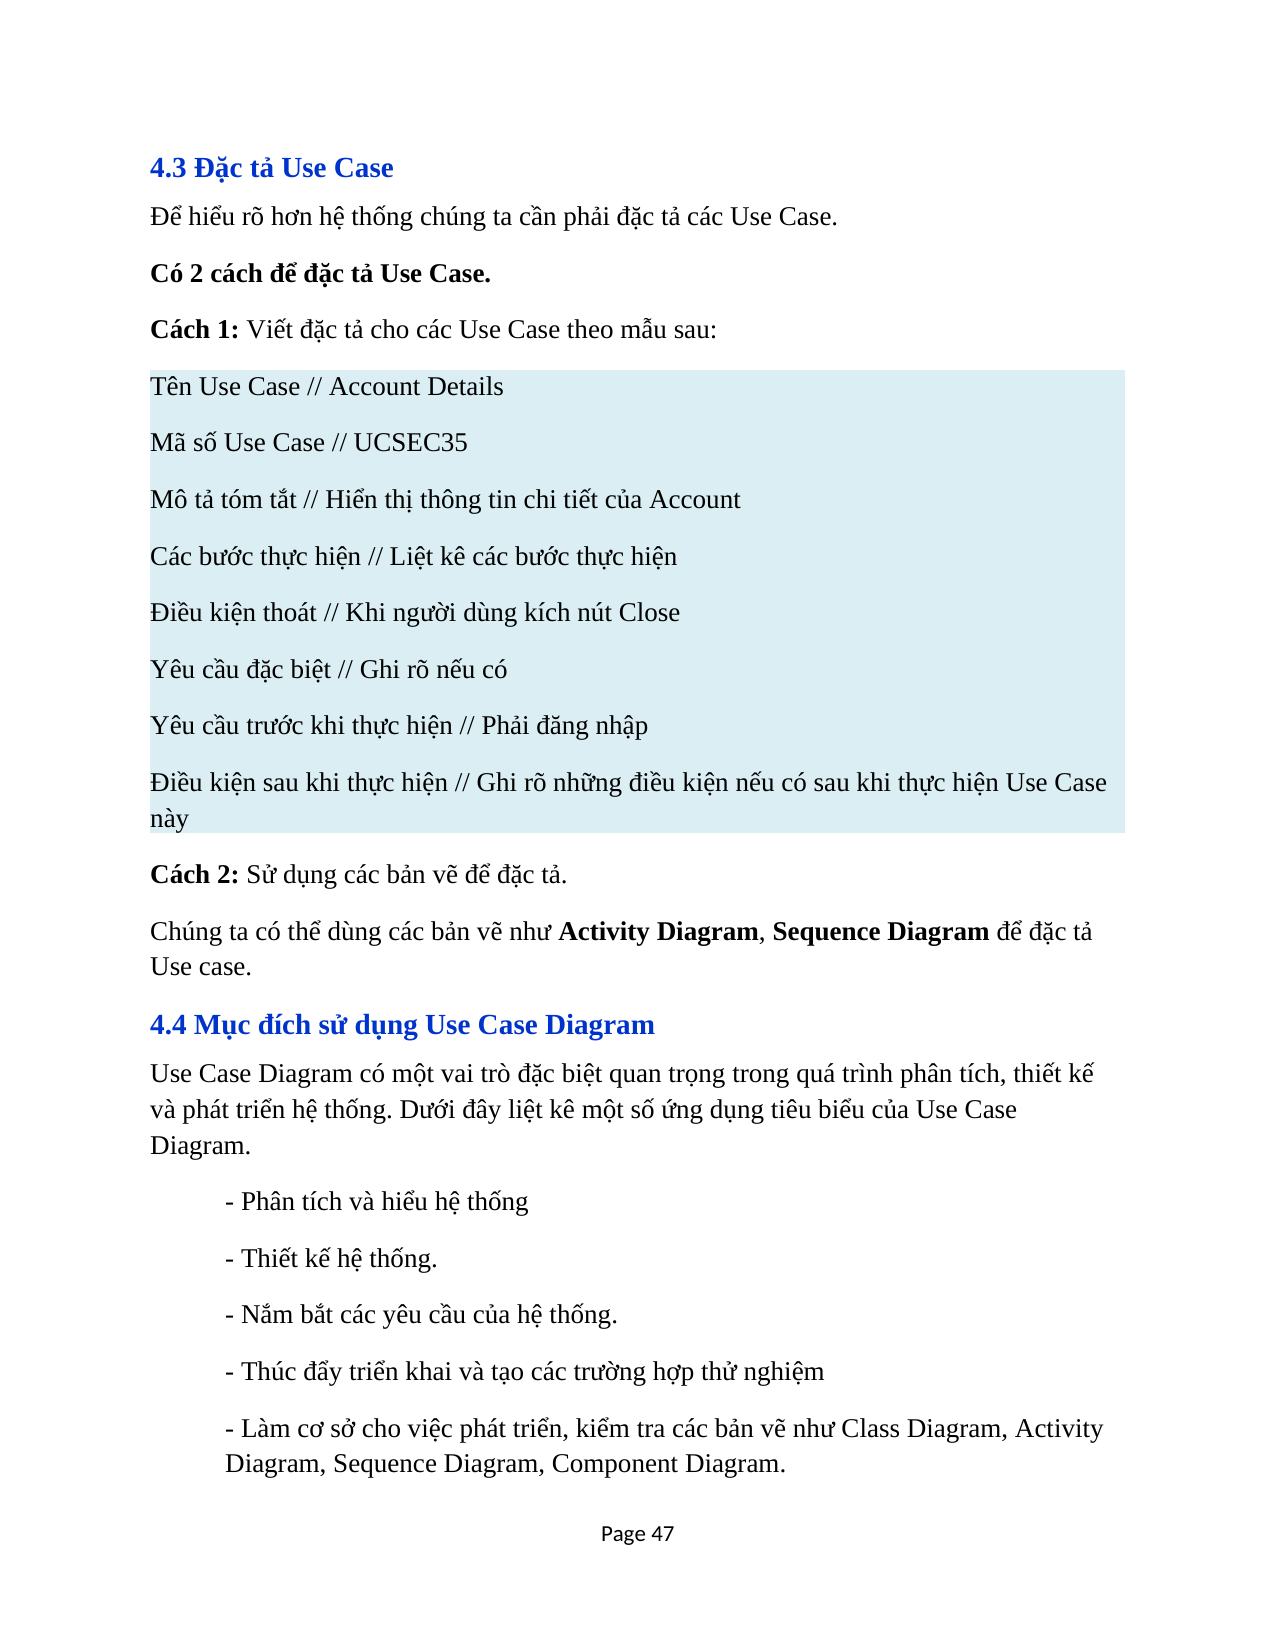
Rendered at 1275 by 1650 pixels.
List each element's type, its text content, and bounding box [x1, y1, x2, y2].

text - Thúc đẩy triển khai và tạo các trường hợp thử nghiệm [150, 1355, 1125, 1386]
text Mô tả tóm tắt // Hiển thị thông tin chi tiết của Account [150, 483, 1125, 514]
text Yêu cầu trước khi thực hiện // Phải đăng nhập [150, 709, 1125, 741]
text - Phân tích và hiểu hệ thống [150, 1185, 1125, 1217]
text Mã số Use Case // UCSEC35 [150, 427, 1125, 458]
subtitle 4.3 Đặc tả Use Case [150, 150, 1125, 183]
text Có 2 cách để đặc tả Use Case. [150, 257, 1125, 288]
text Cách 1: Viết đặc tả cho các Use Case theo mẫu sau: [150, 313, 1125, 344]
text Chúng ta có thể dùng các bản vẽ như Activity Diagram, Sequence Diagram để đặc tả Use case. [150, 915, 1125, 982]
text - Nắm bắt các yêu cầu của hệ thống. [150, 1298, 1125, 1330]
text Để hiểu rõ hơn hệ thống chúng ta cần phải đặc tả các Use Case. [150, 200, 1125, 231]
subtitle 4.4 Mục đích sử dụng Use Case Diagram [150, 1007, 1125, 1041]
text Tên Use Case // Account Details [150, 370, 1125, 401]
text Điều kiện sau khi thực hiện // Ghi rõ những điều kiện nếu có sau khi thực hiện Use Case này [150, 766, 1125, 833]
text Yêu cầu đặc biệt // Ghi rõ nếu có [150, 653, 1125, 684]
text Cách 2: Sử dụng các bản vẽ để đặc tả. [150, 858, 1125, 889]
text - Thiết kế hệ thống. [150, 1242, 1125, 1273]
text Use Case Diagram có một vai trò đặc biệt quan trọng trong quá trình phân tích, thiết kế và phát triển hệ thống. Dưới đây liệt kê một số ứng dụng tiêu biểu của Use Case Diagram. [150, 1057, 1125, 1160]
text Điều kiện thoát // Khi người dùng kích nút Close [150, 596, 1125, 627]
text Các bước thực hiện // Liệt kê các bước thực hiện [150, 540, 1125, 571]
text - Làm cơ sở cho việc phát triển, kiểm tra các bản vẽ như Class Diagram, Activity Diagram, Sequence Diagram, Component Diagram. [225, 1412, 1125, 1478]
